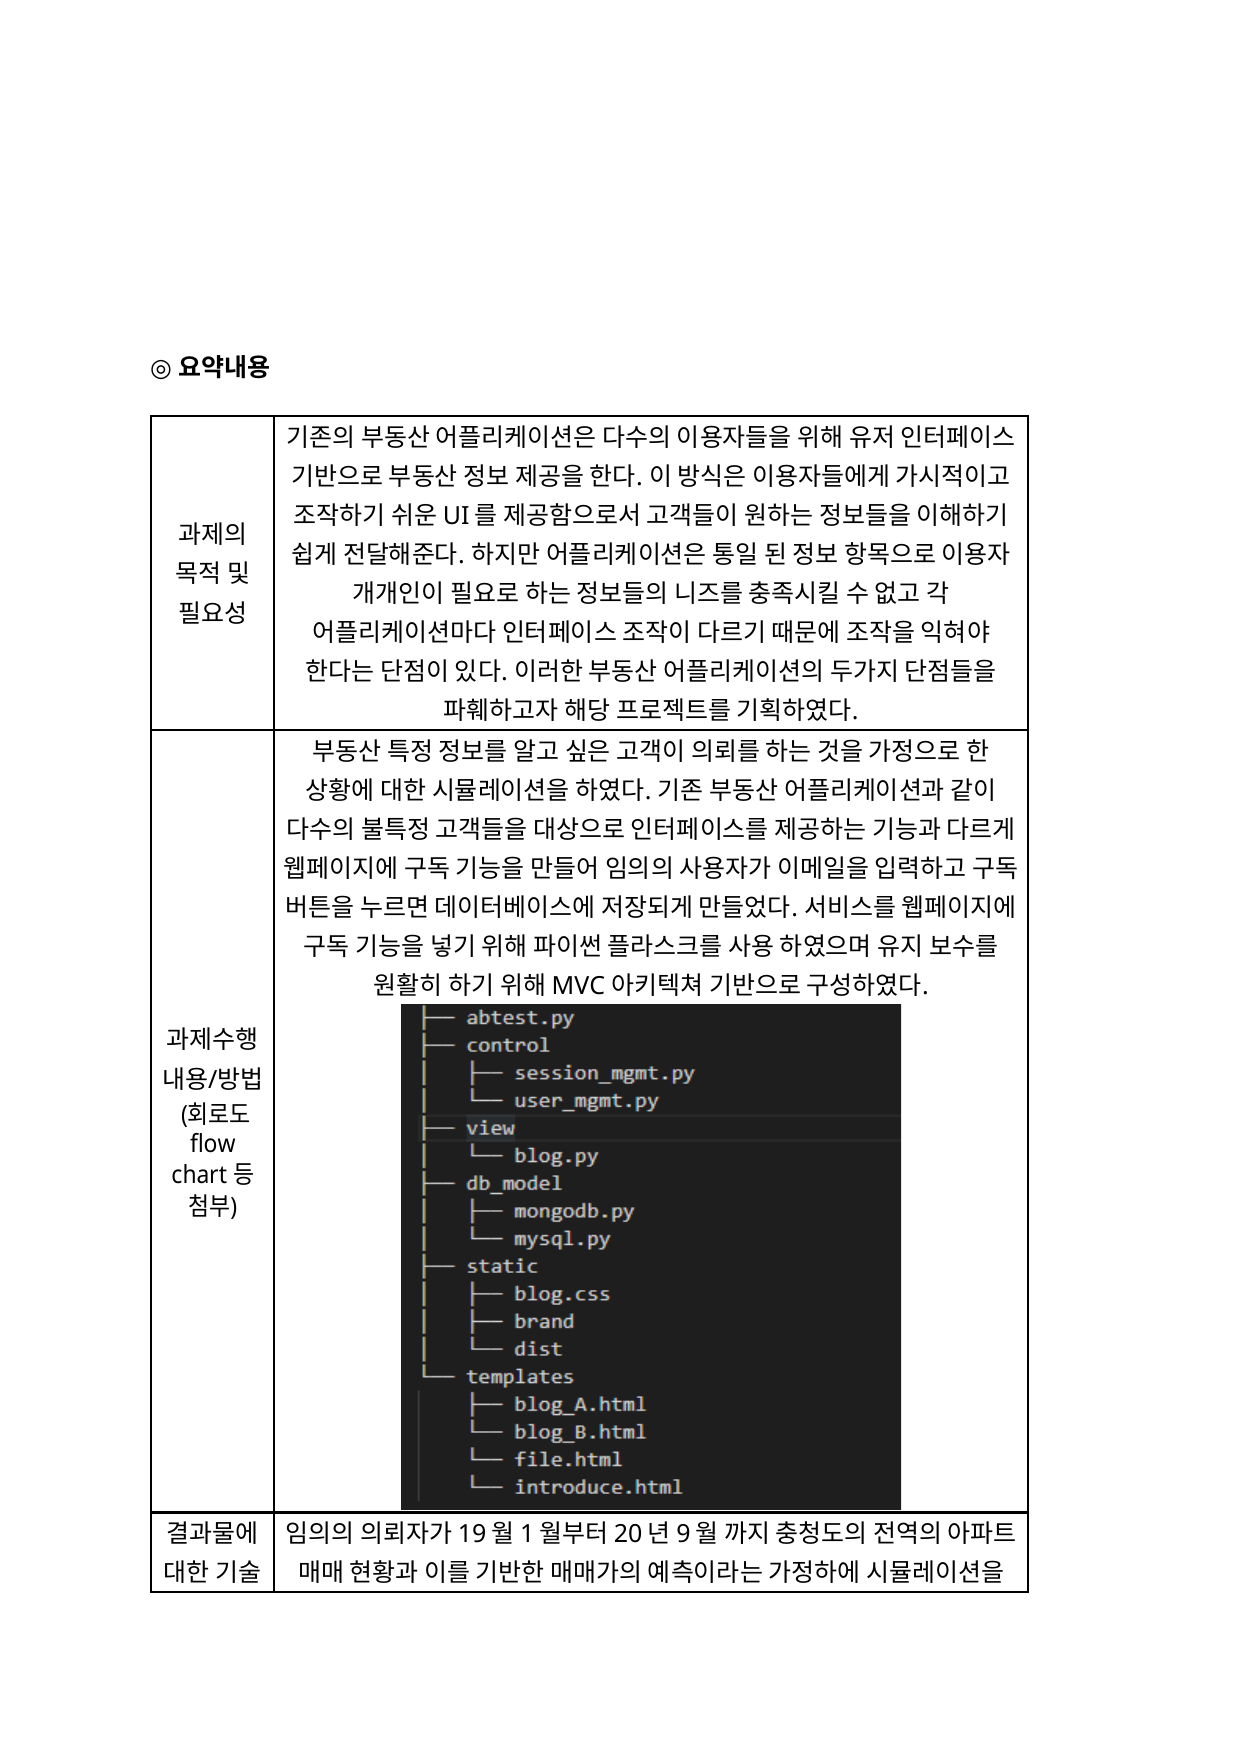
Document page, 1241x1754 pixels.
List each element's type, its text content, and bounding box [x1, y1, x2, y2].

text ◎ 요약내용 [150, 347, 1090, 384]
table_header 과제의 목적 및 필요성 [152, 417, 273, 729]
picture [401, 1004, 902, 1510]
table_header 기존의 부동산 어플리케이션은 다수의 이용자들을 위해 유저 인터페이스 기반으로 부동산 정보 제공을 한다. 이 방식은 이용자들에게 가시적이고 조작하기 쉬운 UI를 제공함으로서 고객들이 원하는 정보들을 이해하기 쉽게 전달해준다. 하지만 어플리케이션은 통일 된 정보 항목으로 이용자 개개인이 필요로 하는 정보들의 니즈를 충족시킬 수 없고 각 어플리케이션마다 인터페이스 조작이 다르기 때문에 조작을 익혀야 한다는 단점이 있다. 이러한 부동산 어플리케이션의 두가지 단점들을 파훼하고자 해당 프로젝트를 기획하였다. [275, 417, 1027, 729]
table_cell 결과물에 대한 기술 [152, 1514, 273, 1591]
table_cell 부동산 특정 정보를 알고 싶은 고객이 의뢰를 하는 것을 가정으로 한 상황에 대한 시뮬레이션을 하였다. 기존 부동산 어플리케이션과 같이 다수의 불특정 고객들을 대상으로 인터페이스를 제공하는 기능과 다르게 웹페이지에 구독 기능을 만들어 임의의 사용자가 이메일을 입력하고 구독 버튼을 누르면 데이터베이스에 저장되게 만들었다. 서비스를 웹페이지에 구독 기능을 넣기 위해 파이썬 플라스크를 사용 하였으며 유지 보수를 원활히 하기 위해 MVC 아키텍쳐 기반으로 구성하였다. [275, 731, 1027, 1511]
table_cell 과제수행 내용/방법 (회로도 flow chart 등 첨부) [152, 731, 273, 1511]
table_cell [275, 1514, 1027, 1591]
